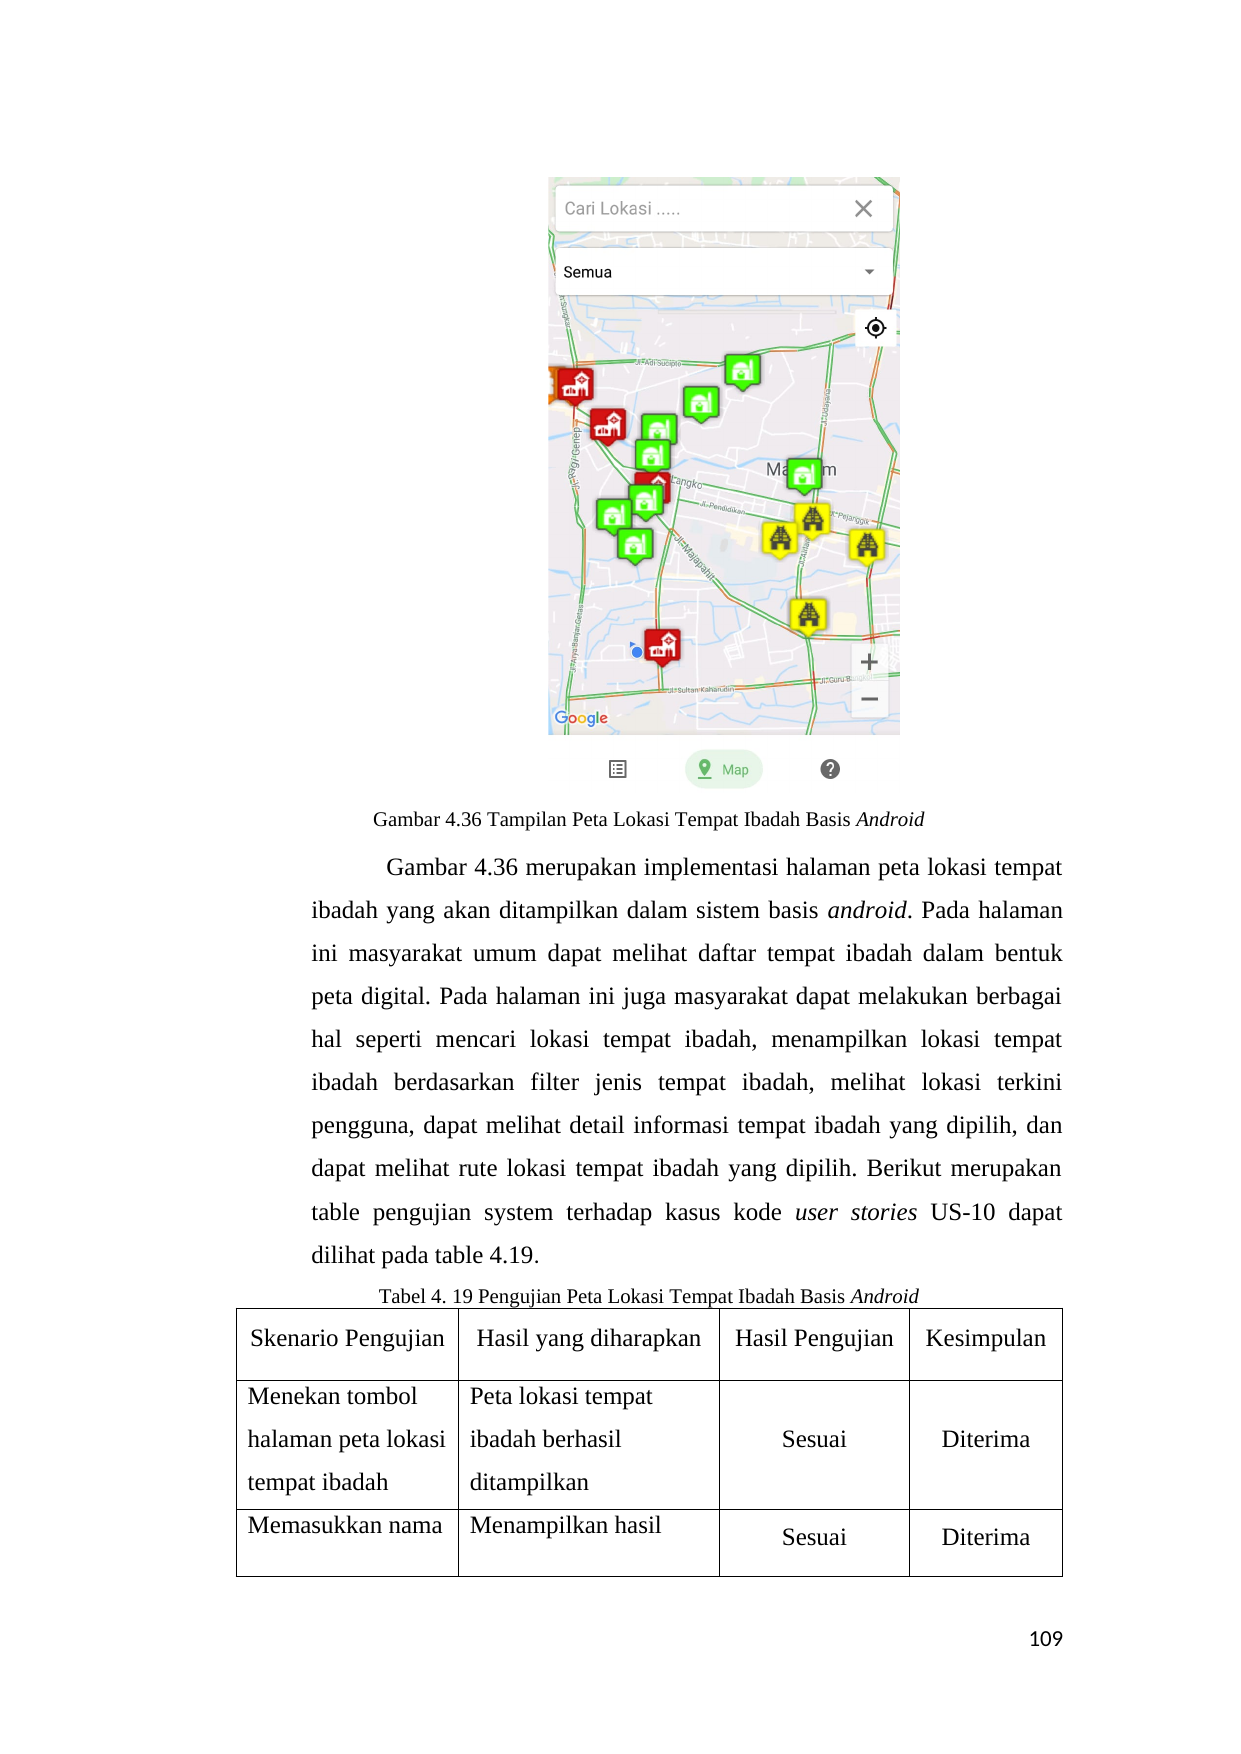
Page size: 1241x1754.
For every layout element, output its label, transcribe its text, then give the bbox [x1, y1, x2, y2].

picture [548, 177, 900, 793]
table_cell Sesuai [720, 1510, 909, 1576]
table_cell Menekan tombol halaman peta lokasi tempat ibadah [237, 1381, 458, 1509]
table_cell Diterima [910, 1381, 1062, 1509]
text Gambar 4.36 merupakan implementasi halaman peta lokasi tempat ibadah yang akan ditampilkan dalam sistem basis android. Pada halaman ini masyarakat umum dapat melihat daftar tempat ibadah dalam bentuk peta digital. Pada halaman ini juga masyarakat dapat melakukan berbagai hal seperti mencari lokasi tempat ibadah, menampilkan lokasi tempat ibadah berdasarkan filter jenis tempat ibadah, melihat lokasi terkini pengguna, dapat melihat detail informasi tempat ibadah yang dipilih, dan dapat melihat rute lokasi tempat ibadah yang dipilih. Berikut merupakan table pengujian system terhadap kasus kode user stories US-10 dapat dilihat pada table 4.19. [311, 852, 1063, 1269]
table_header Hasil Pengujian [720, 1309, 909, 1380]
table_header Hasil yang diharapkan [459, 1309, 719, 1380]
table_cell Diterima [910, 1510, 1062, 1576]
text Tabel 4. 19 Pengujian Peta Lokasi Tempat Ibadah Basis Android [236, 1284, 1063, 1308]
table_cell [237, 1510, 458, 1576]
table_header Kesimpulan [910, 1309, 1062, 1380]
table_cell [459, 1510, 719, 1576]
table_header Skenario Pengujian [237, 1309, 458, 1380]
table_cell Peta lokasi tempat ibadah berhasil ditampilkan [459, 1381, 719, 1509]
text Gambar 4.36 Tampilan Peta Lokasi Tempat Ibadah Basis Android [236, 807, 1063, 831]
table_cell Sesuai [720, 1381, 909, 1509]
